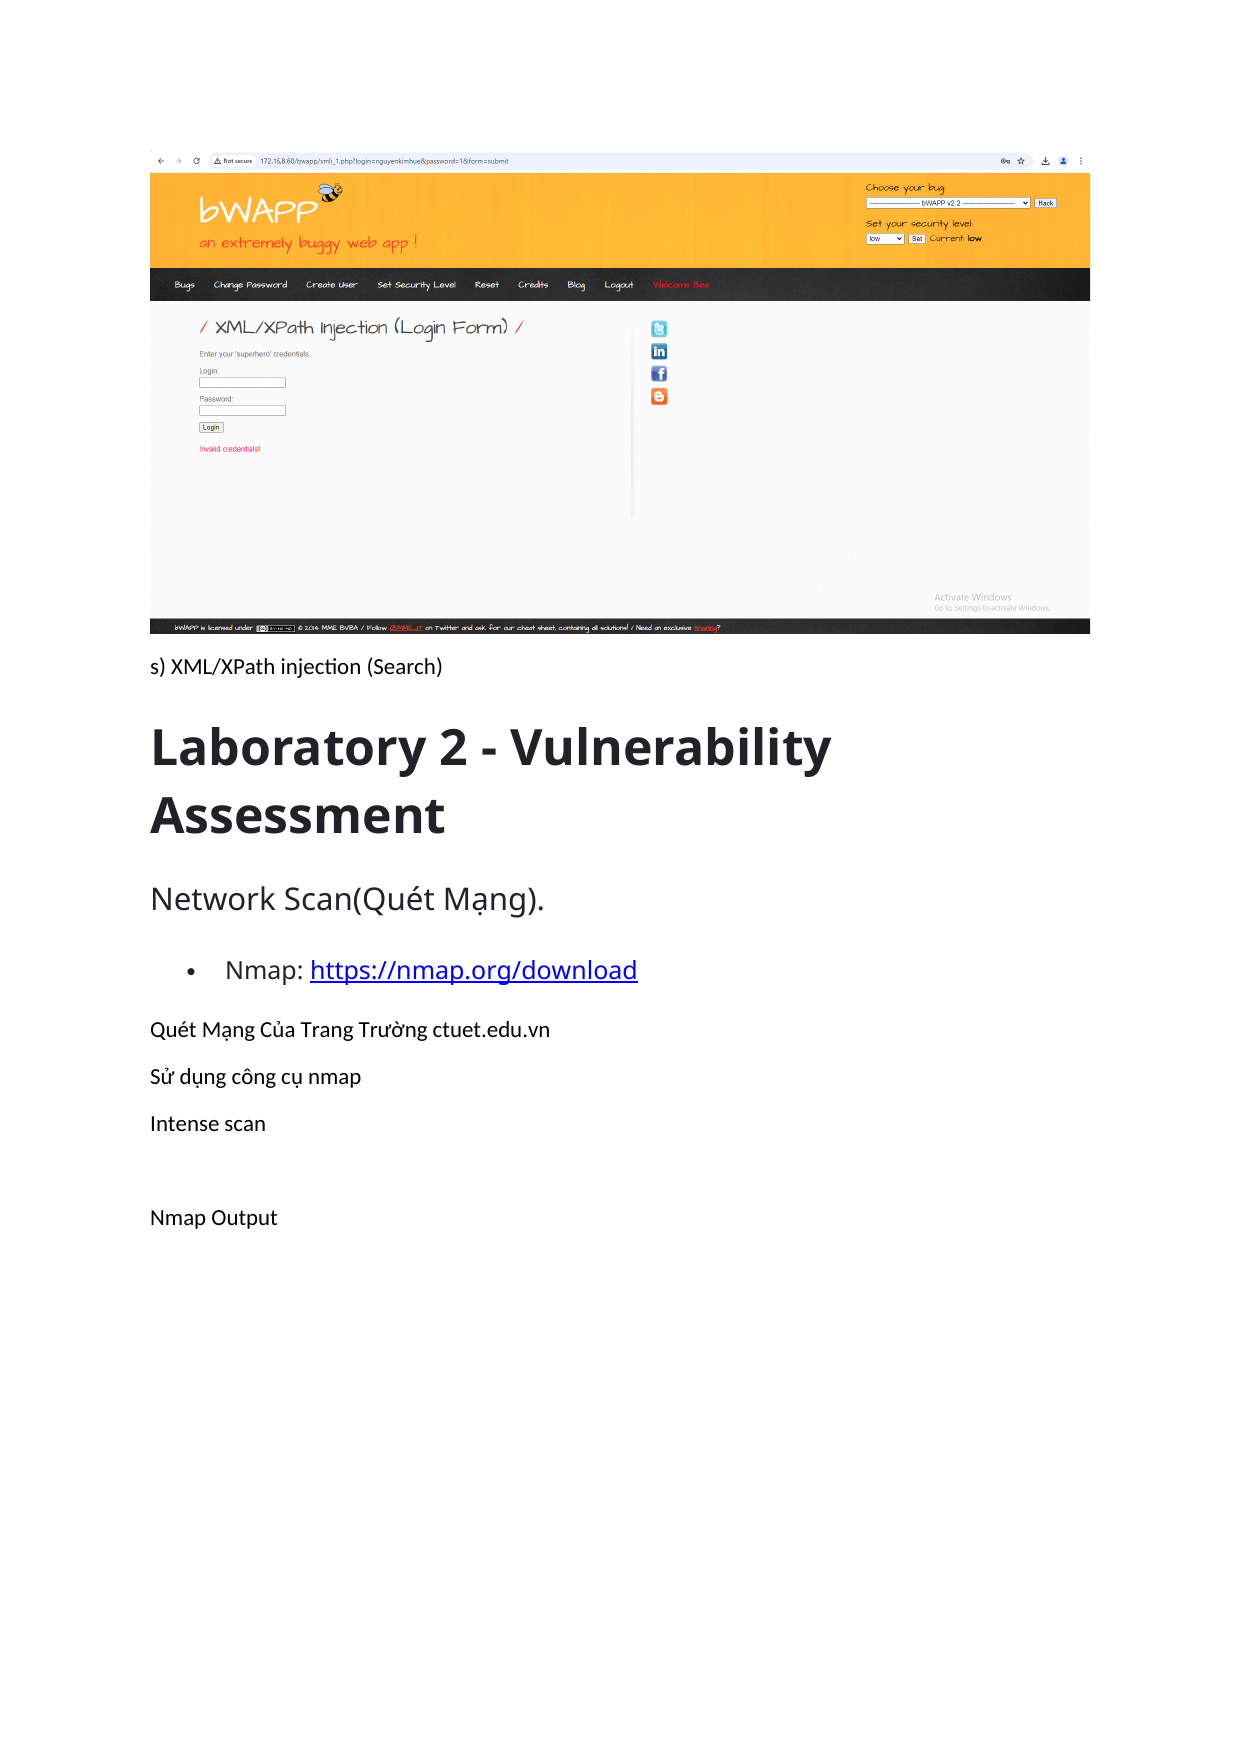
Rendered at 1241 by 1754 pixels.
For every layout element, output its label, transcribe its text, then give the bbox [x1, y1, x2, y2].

text Quét Mạng Của Trang Trường ctuet.edu.vn [150, 1016, 1090, 1043]
list Nmap: https://nmap.org/download [187, 952, 1090, 986]
text Intense scan [150, 1109, 1090, 1137]
picture [150, 150, 1091, 634]
subtitle Network Scan(Quét Mạng). [150, 877, 1090, 920]
text Nmap Output [150, 1203, 1090, 1231]
text Laboratory 2 - Vulnerability Assessment [150, 712, 1090, 848]
text Sử dụng công cụ nmap [150, 1062, 1090, 1090]
text s) XML/XPath injection (Search) [150, 652, 1090, 680]
